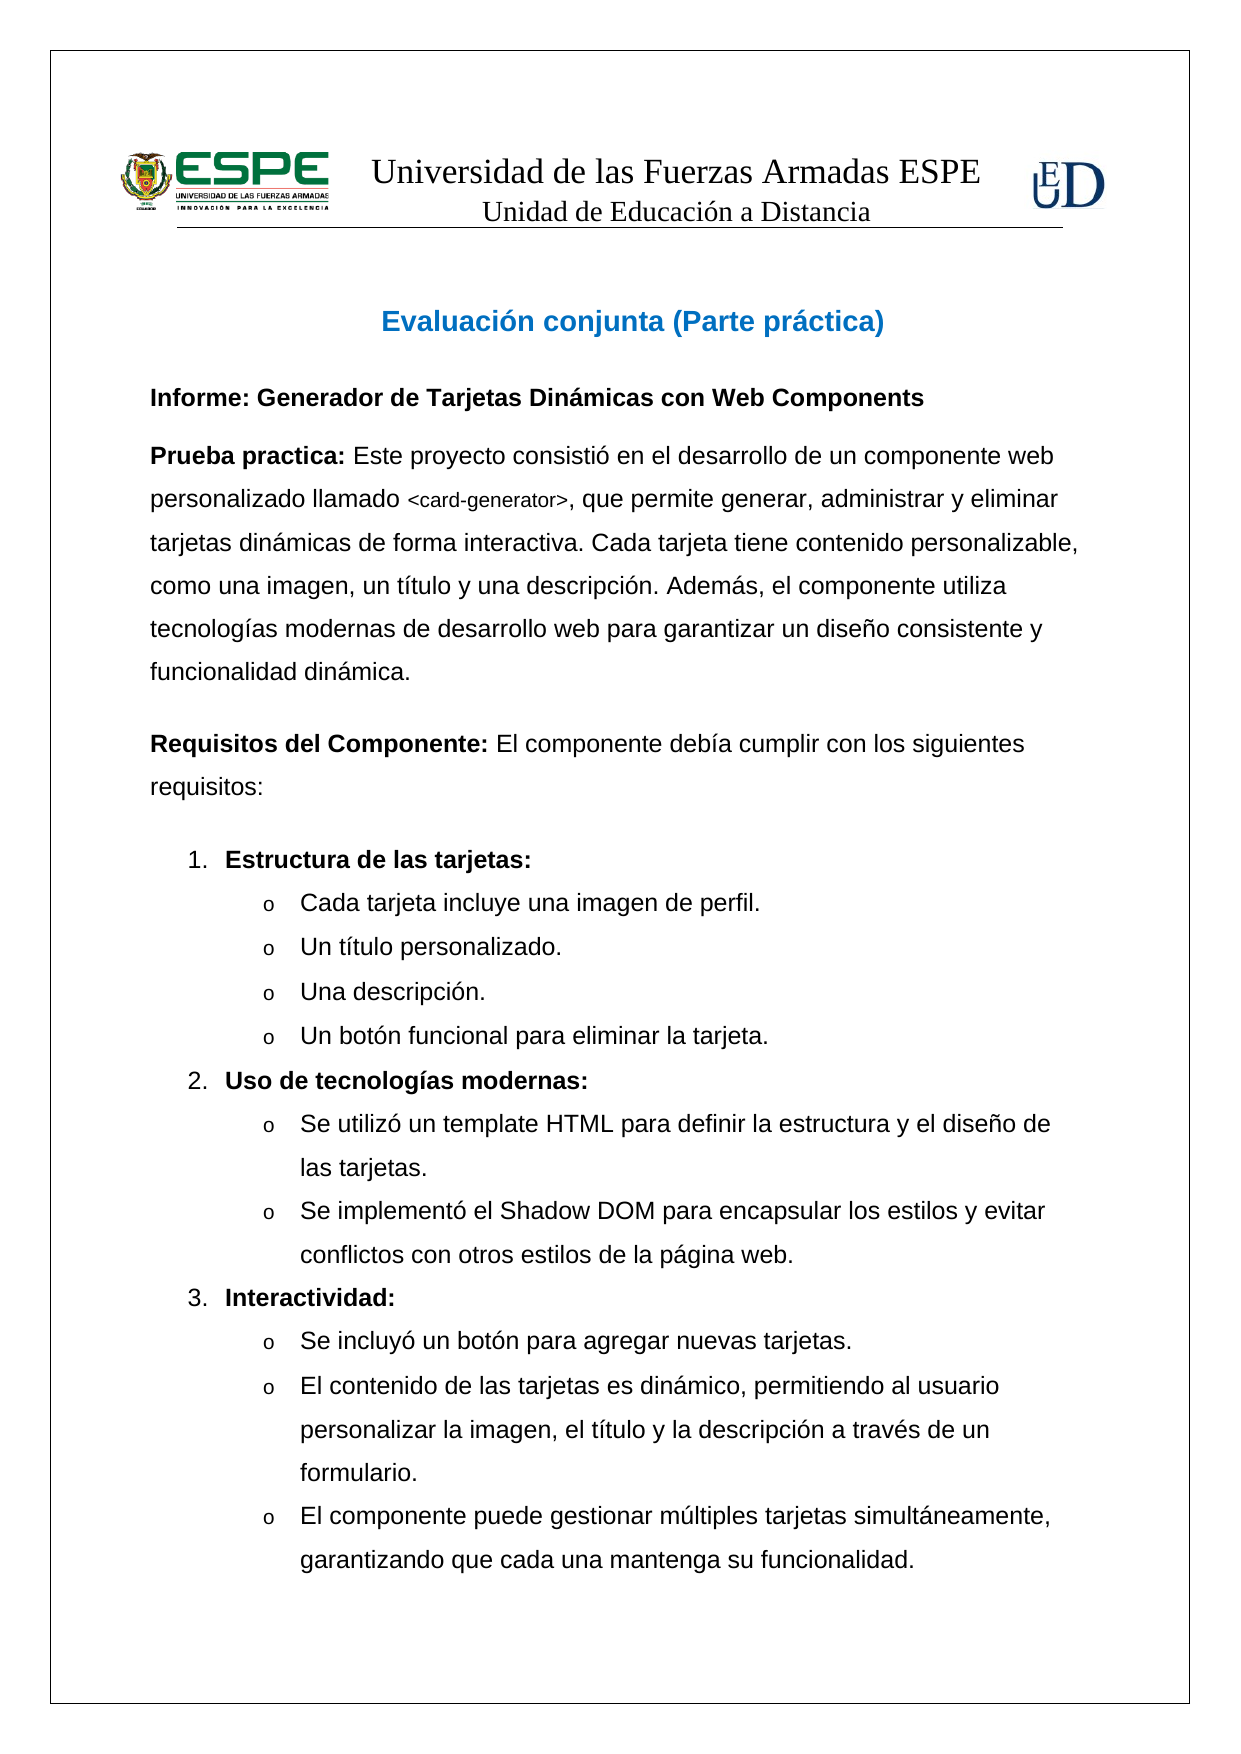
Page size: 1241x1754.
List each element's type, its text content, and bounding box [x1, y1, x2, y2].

list Uso de tecnologías modernas: [187, 1066, 1090, 1094]
list Estructura de las tarjetas: [187, 844, 1090, 873]
text Evaluación conjunta (Parte práctica) [267, 304, 998, 337]
list Un título personalizado. [262, 932, 1090, 962]
list Cada tarjeta incluye una imagen de perfil. [262, 888, 1090, 917]
list Interactividad: [187, 1283, 1090, 1312]
list Una descripción. [262, 977, 1090, 1006]
list Se utilizó un template HTML para definir la estructura y el diseño de las tarjetas. [262, 1109, 1090, 1182]
list Se implementó el Shadow DOM para encapsular los estilos y evitar conflictos con otros estilos de la página web. [262, 1196, 1090, 1269]
list El contenido de las tarjetas es dinámico, permitiendo al usuario personalizar la imagen, el título y la descripción a través de un formulario. [262, 1371, 1090, 1487]
text Informe: Generador de Tarjetas Dinámicas con Web Components [150, 383, 1090, 412]
list Se incluyó un botón para agregar nuevas tarjetas. [262, 1326, 1090, 1356]
picture [1024, 150, 1107, 209]
text Requisitos del Componente: El componente debía cumplir con los siguientes requisitos: [150, 729, 1090, 801]
list El componente puede gestionar múltiples tarjetas simultáneamente, garantizando que cada una mantenga su funcionalidad. [262, 1501, 1090, 1574]
text Prueba practica: Este proyecto consistió en el desarrollo de un componente web personalizado llamado <card-generator>, que permite generar, administrar y eliminar tarjetas dinámicas de forma interactiva. Cada tarjeta tiene contenido personalizable, como una imagen, un título y una descripción. Además, el componente utiliza tecnologías modernas de desarrollo web para garantizar un diseño consistente y funcionalidad dinámica. [150, 441, 1090, 686]
list Un botón funcional para eliminar la tarjeta. [262, 1021, 1090, 1051]
text Universidad de las Fuerzas Armadas ESPE [150, 150, 1024, 191]
text Unidad de Educación a Distancia [150, 194, 1090, 261]
picture [120, 152, 329, 210]
